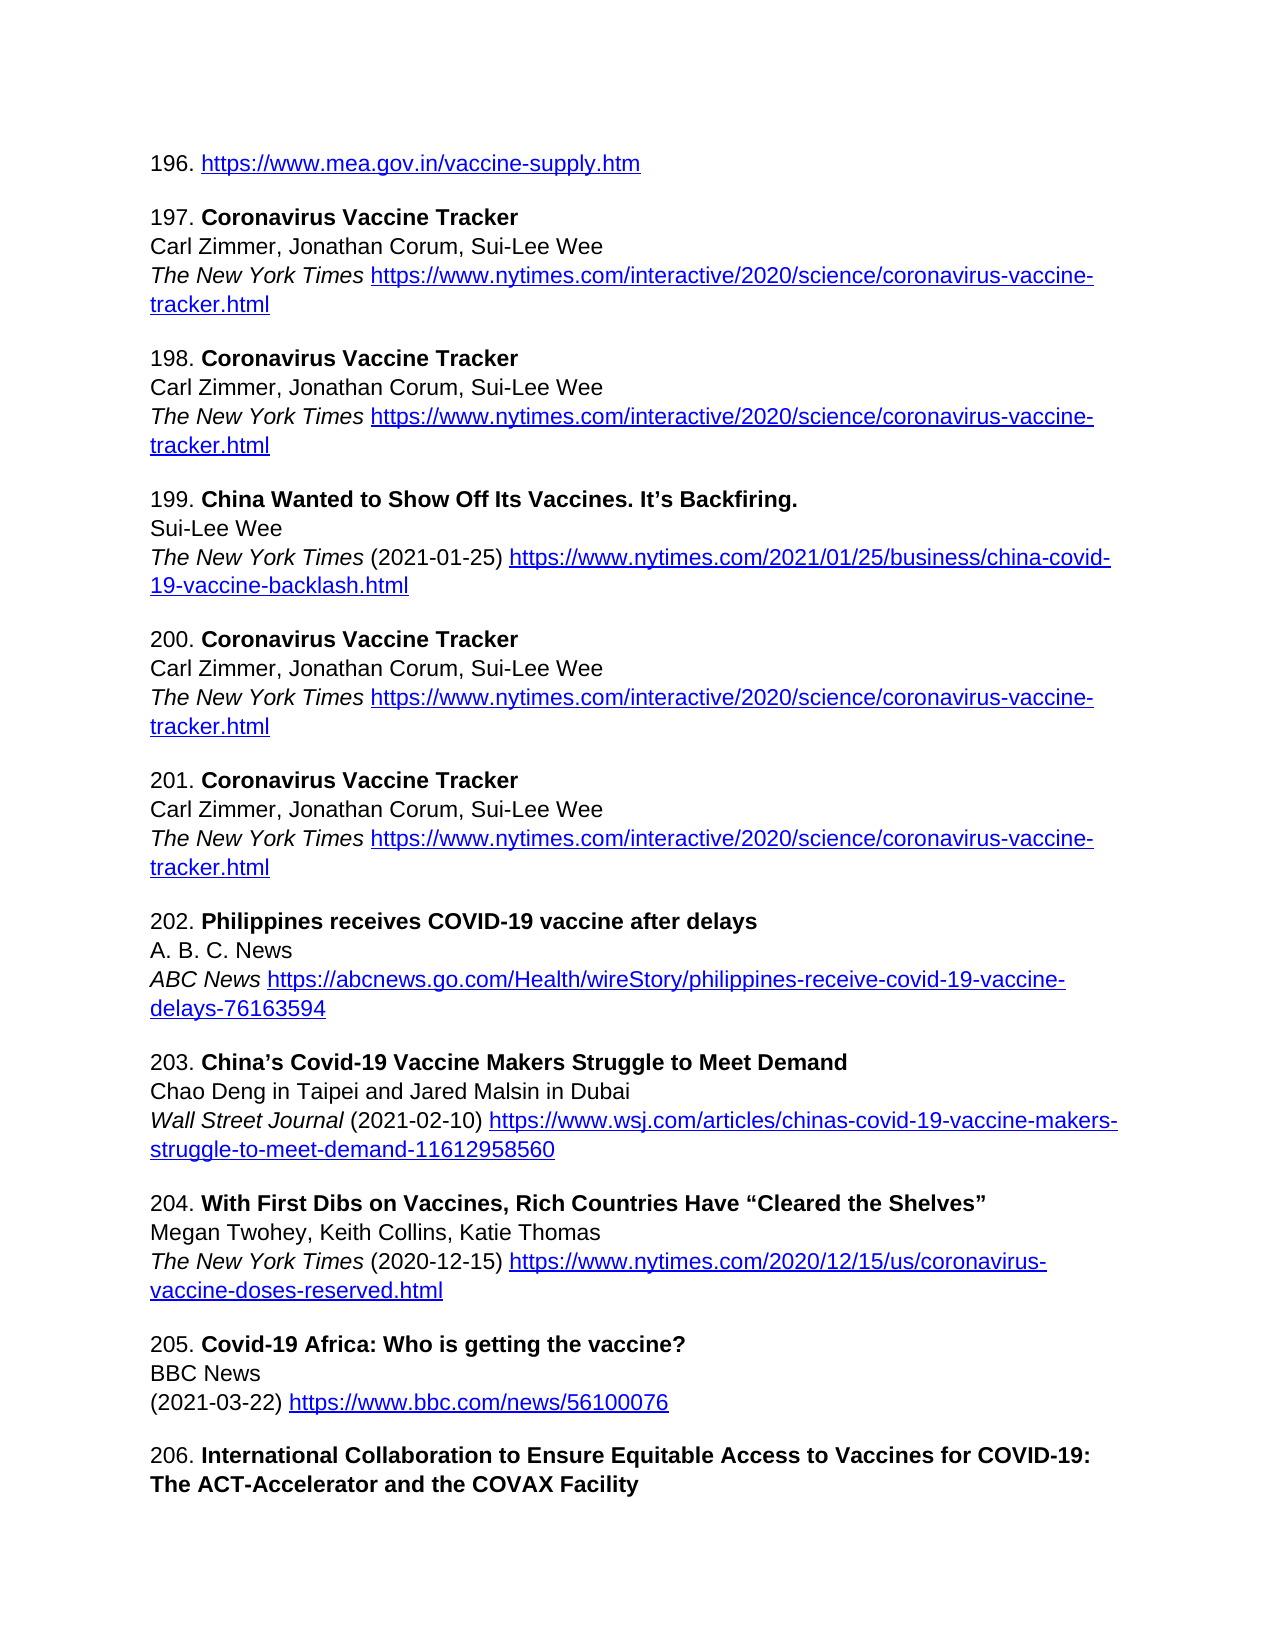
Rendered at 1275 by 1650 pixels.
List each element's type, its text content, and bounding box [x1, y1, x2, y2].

text 202. Philippines receives COVID-19 vaccine after delays A. B. C. News ABC News https://abcnews.go.com/Health/wireStory/philippines-receive-covid-19-vaccine-delays-76163594 [150, 908, 1125, 1021]
text 196. https://www.mea.gov.in/vaccine-supply.htm [150, 150, 1125, 176]
text 200. Coronavirus Vaccine Tracker Carl Zimmer, Jonathan Corum, Sui-Lee Wee The New York Times https://www.nytimes.com/interactive/2020/science/coronavirus-vaccine-tracker.html [150, 626, 1125, 740]
text 205. Covid-19 Africa: Who is getting the vaccine? BBC News (2021-03-22) https://www.bbc.com/news/56100076 [150, 1331, 1125, 1415]
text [150, 1442, 1125, 1498]
text 197. Coronavirus Vaccine Tracker Carl Zimmer, Jonathan Corum, Sui-Lee Wee The New York Times https://www.nytimes.com/interactive/2020/science/coronavirus-vaccine-tracker.html [150, 204, 1125, 317]
text 201. Coronavirus Vaccine Tracker Carl Zimmer, Jonathan Corum, Sui-Lee Wee The New York Times https://www.nytimes.com/interactive/2020/science/coronavirus-vaccine-tracker.html [150, 767, 1125, 881]
text 198. Coronavirus Vaccine Tracker Carl Zimmer, Jonathan Corum, Sui-Lee Wee The New York Times https://www.nytimes.com/interactive/2020/science/coronavirus-vaccine-tracker.html [150, 345, 1125, 458]
text 199. China Wanted to Show Off Its Vaccines. It’s Backfiring. Sui-Lee Wee The New York Times (2021-01-25) https://www.nytimes.com/2021/01/25/business/china-covid-19-vaccine-backlash.html [150, 486, 1125, 599]
text 203. China’s Covid-19 Vaccine Makers Struggle to Meet Demand Chao Deng in Taipei and Jared Malsin in Dubai Wall Street Journal (2021-02-10) https://www.wsj.com/articles/chinas-covid-19-vaccine-makers-struggle-to-meet-demand-11612958560 [150, 1049, 1125, 1162]
text 204. With First Dibs on Vaccines, Rich Countries Have “Cleared the Shelves” Megan Twohey, Keith Collins, Katie Thomas The New York Times (2020-12-15) https://www.nytimes.com/2020/12/15/us/coronavirus-vaccine-doses-reserved.html [150, 1190, 1125, 1303]
